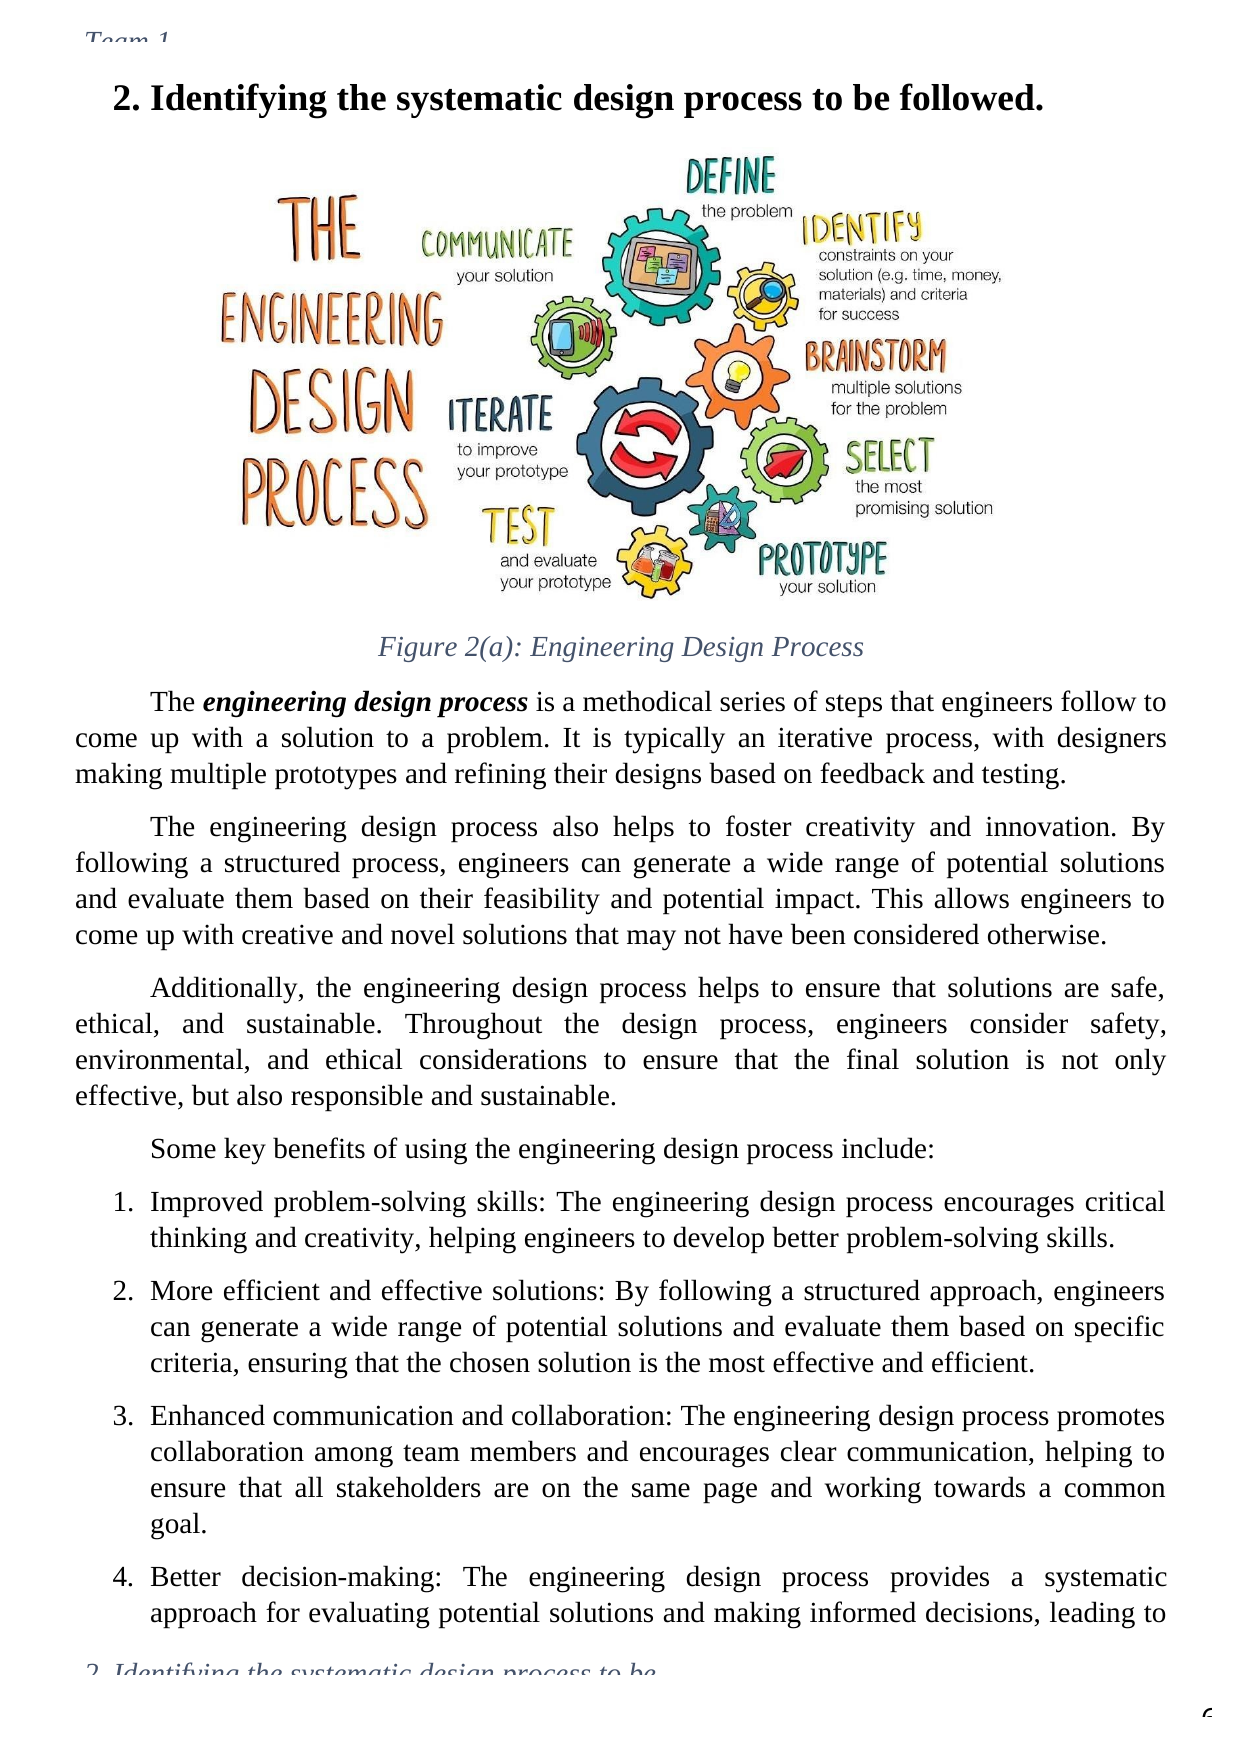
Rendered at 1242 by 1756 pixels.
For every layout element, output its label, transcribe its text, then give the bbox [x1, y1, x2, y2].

list More efficient and effective solutions: By following a structured approach, engineers can generate a wide range of potential solutions and evaluate them based on specific criteria, ensuring that the chosen solution is the most effective and efficient. [112, 1273, 1166, 1379]
text The engineering design process also helps to foster creativity and innovation. By following a structured process, engineers can generate a wide range of potential solutions and evaluate them based on their feasibility and potential impact. This allows engineers to come up with creative and novel solutions that may not have been considered otherwise. [75, 809, 1167, 951]
picture [216, 147, 1005, 601]
list Improved problem-solving skills: The engineering design process encourages critical thinking and creativity, helping engineers to develop better problem-solving skills. [112, 1184, 1167, 1254]
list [112, 1559, 1167, 1628]
list Enhanced communication and collaboration: The engineering design process promotes collaboration among team members and encourages clear communication, helping to ensure that all stakeholders are on the same page and working towards a common goal. [112, 1398, 1166, 1539]
text Figure 2(a): Engineering Design Process [329, 601, 912, 663]
text Some key benefits of using the engineering design process include: [150, 1131, 1179, 1165]
text Additionally, the engineering design process helps to ensure that solutions are safe, ethical, and sustainable. Throughout the design process, engineers consider safety, environmental, and ethical considerations to ensure that the final solution is not only effective, but also responsible and sustainable. [75, 970, 1167, 1112]
subtitle 2. Identifying the systematic design process to be followed. [112, 75, 1179, 118]
text The engineering design process is a methodical series of steps that engineers follow to come up with a solution to a problem. It is typically an iterative process, with designers making multiple prototypes and refining their designs based on feedback and testing. [75, 684, 1167, 790]
